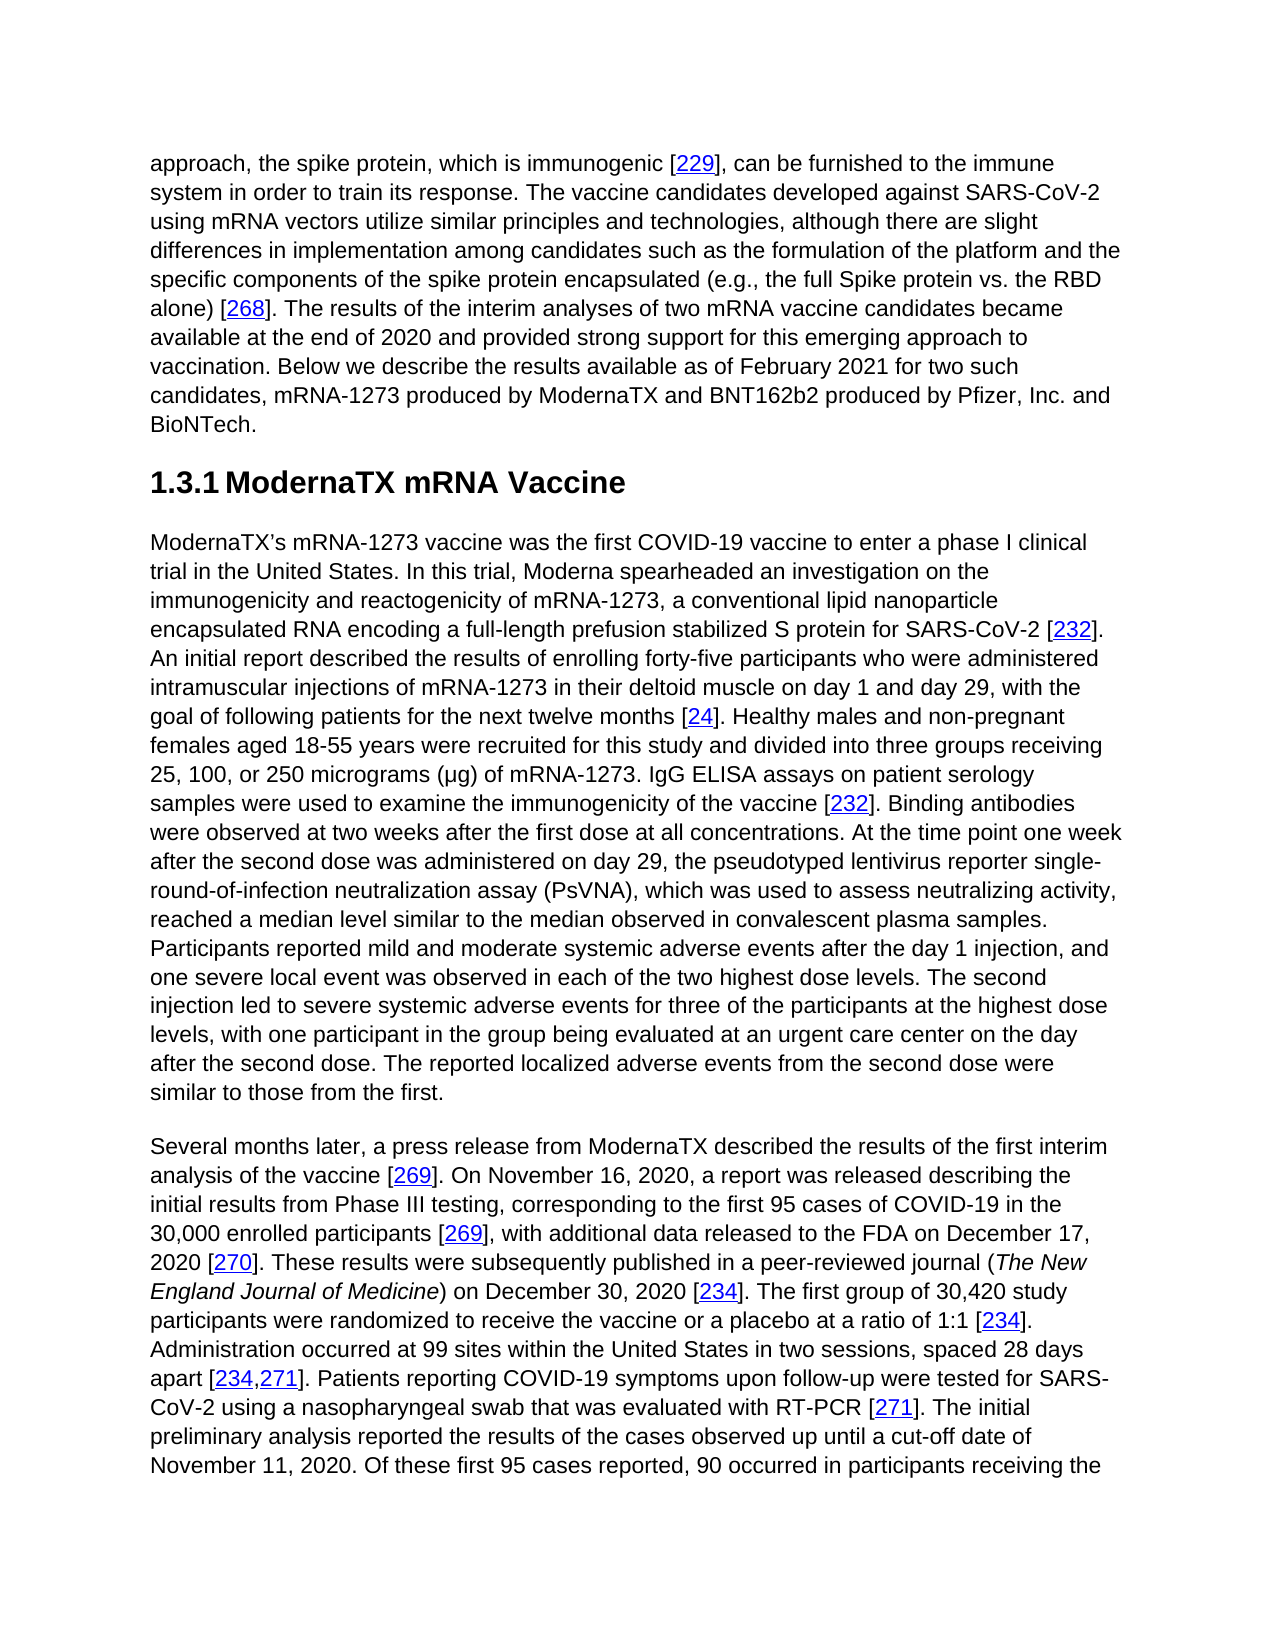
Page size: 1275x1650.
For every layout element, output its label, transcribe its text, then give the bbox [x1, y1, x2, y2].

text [150, 150, 1125, 437]
text ModernaTX’s mRNA-1273 vaccine was the first COVID-19 vaccine to enter a phase I clinical trial in the United States. In this trial, Moderna spearheaded an investigation on the immunogenicity and reactogenicity of mRNA-1273, a conventional lipid nanoparticle encapsulated RNA encoding a full-length prefusion stabilized S protein for SARS-CoV-2 [232]. An initial report described the results of enrolling forty-five participants who were administered intramuscular injections of mRNA-1273 in their deltoid muscle on day 1 and day 29, with the goal of following patients for the next twelve months [24]. Healthy males and non-pregnant females aged 18-55 years were recruited for this study and divided into three groups receiving 25, 100, or 250 micrograms (μg) of mRNA-1273. IgG ELISA assays on patient serology samples were used to examine the immunogenicity of the vaccine [232]. Binding antibodies were observed at two weeks after the first dose at all concentrations. At the time point one week after the second dose was administered on day 29, the pseudotyped lentivirus reporter single-round-of-infection neutralization assay (PsVNA), which was used to assess neutralizing activity, reached a median level similar to the median observed in convalescent plasma samples. Participants reported mild and moderate systemic adverse events after the day 1 injection, and one severe local event was observed in each of the two highest dose levels. The second injection led to severe systemic adverse events for three of the participants at the highest dose levels, with one participant in the group being evaluated at an urgent care center on the day after the second dose. The reported localized adverse events from the second dose were similar to those from the first. [150, 529, 1125, 1106]
subtitle 1.3.1 ModernaTX mRNA Vaccine [150, 464, 1125, 501]
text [150, 1133, 1125, 1478]
